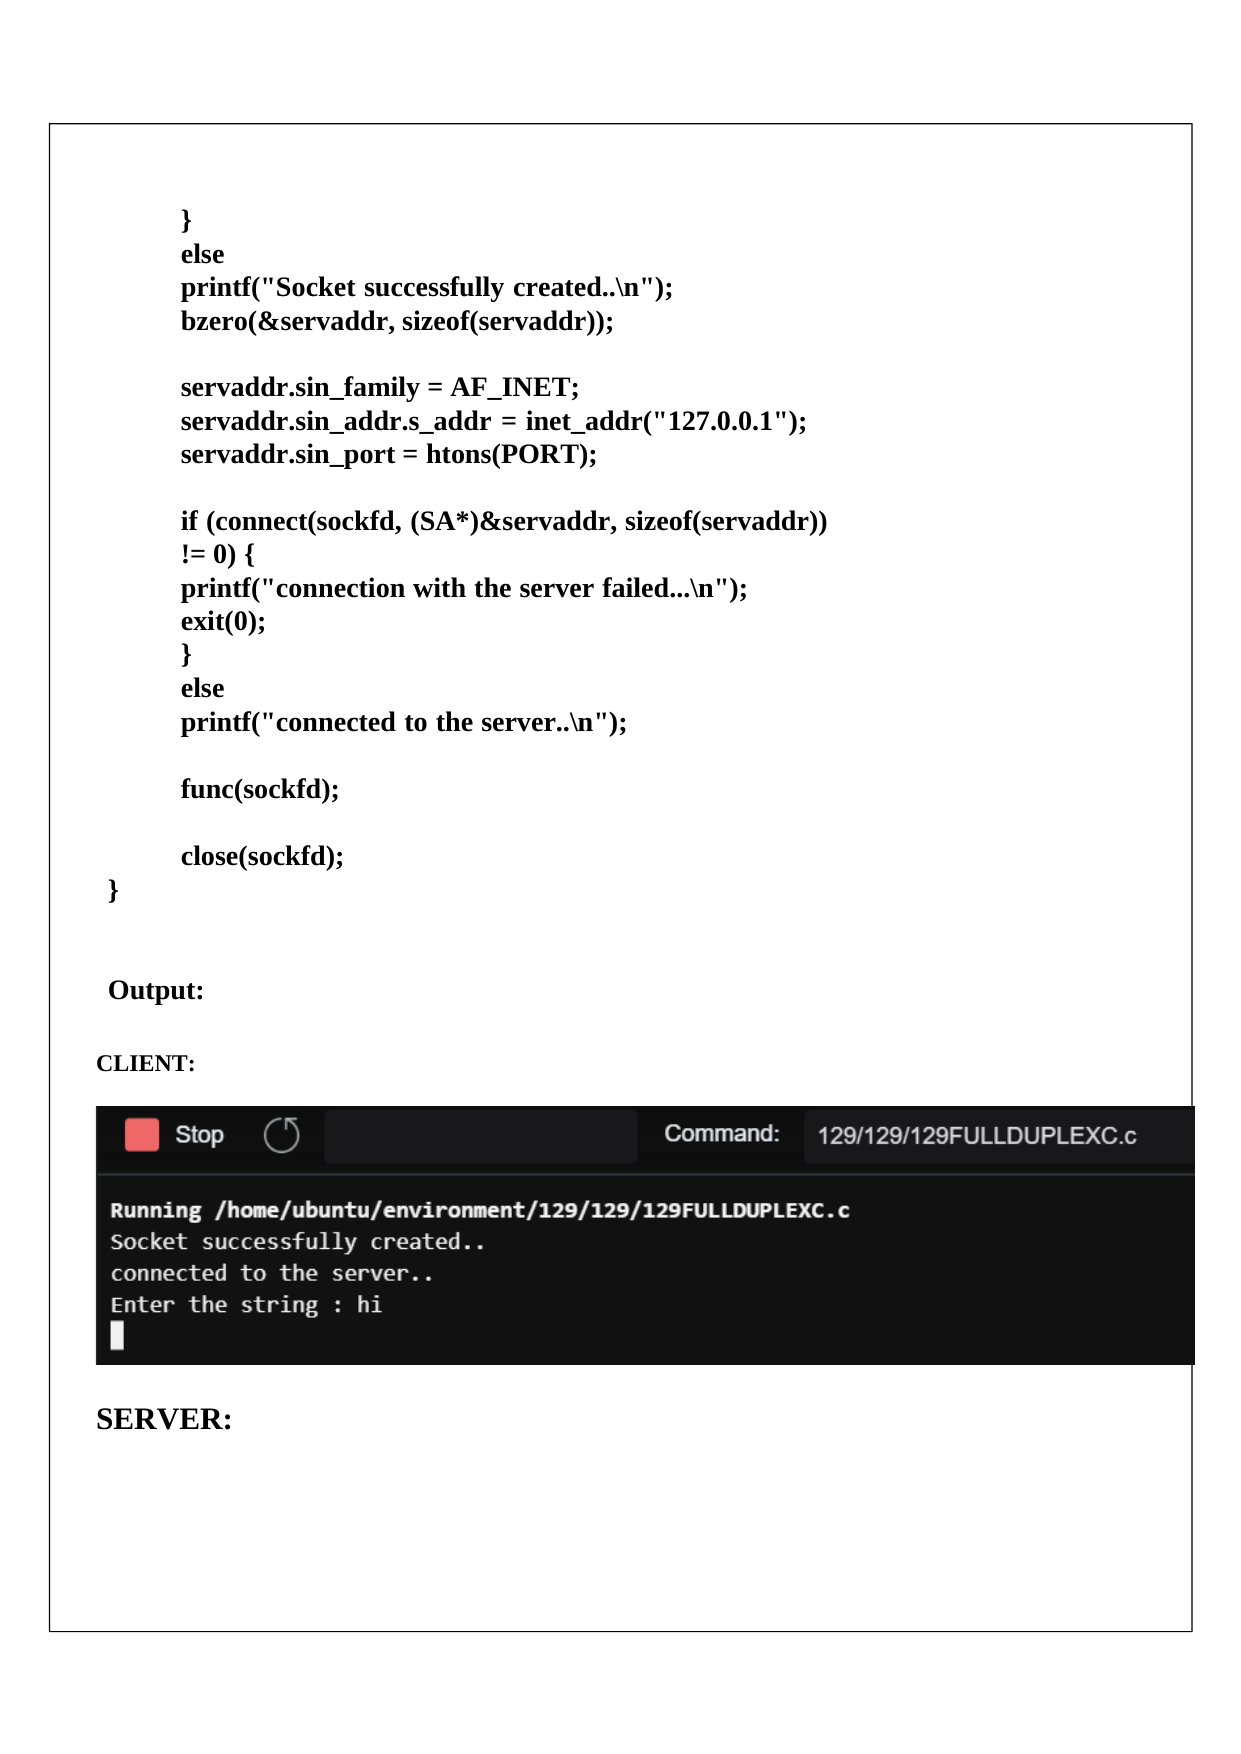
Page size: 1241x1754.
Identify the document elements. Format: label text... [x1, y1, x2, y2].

text } [181, 203, 1194, 236]
text printf("connected to the server..\n"); func(sockfd); [181, 705, 762, 804]
text } [108, 873, 1194, 905]
text else [181, 237, 1194, 269]
text SERVER: [96, 1400, 1194, 1436]
text Output: [108, 973, 1194, 1006]
text else [181, 671, 1194, 703]
text } [181, 638, 1194, 670]
picture [95, 1106, 1195, 1365]
text CLIENT: [96, 1049, 1194, 1077]
text != 0) { [181, 538, 1194, 570]
text printf("Socket successfully created..\n"); bzero(&servaddr, sizeof(servaddr)); [181, 270, 762, 336]
text if (connect(sockfd, (SA*)&servaddr, sizeof(servaddr)) [181, 504, 1194, 536]
text printf("connection with the server failed...\n"); exit(0); [181, 571, 762, 637]
text close(sockfd); [181, 839, 1194, 872]
text servaddr.sin_family = AF_INET; servaddr.sin_addr.s_addr = inet_addr("127.0.0.1"); servaddr.sin_port = htons(PORT); [181, 370, 862, 469]
